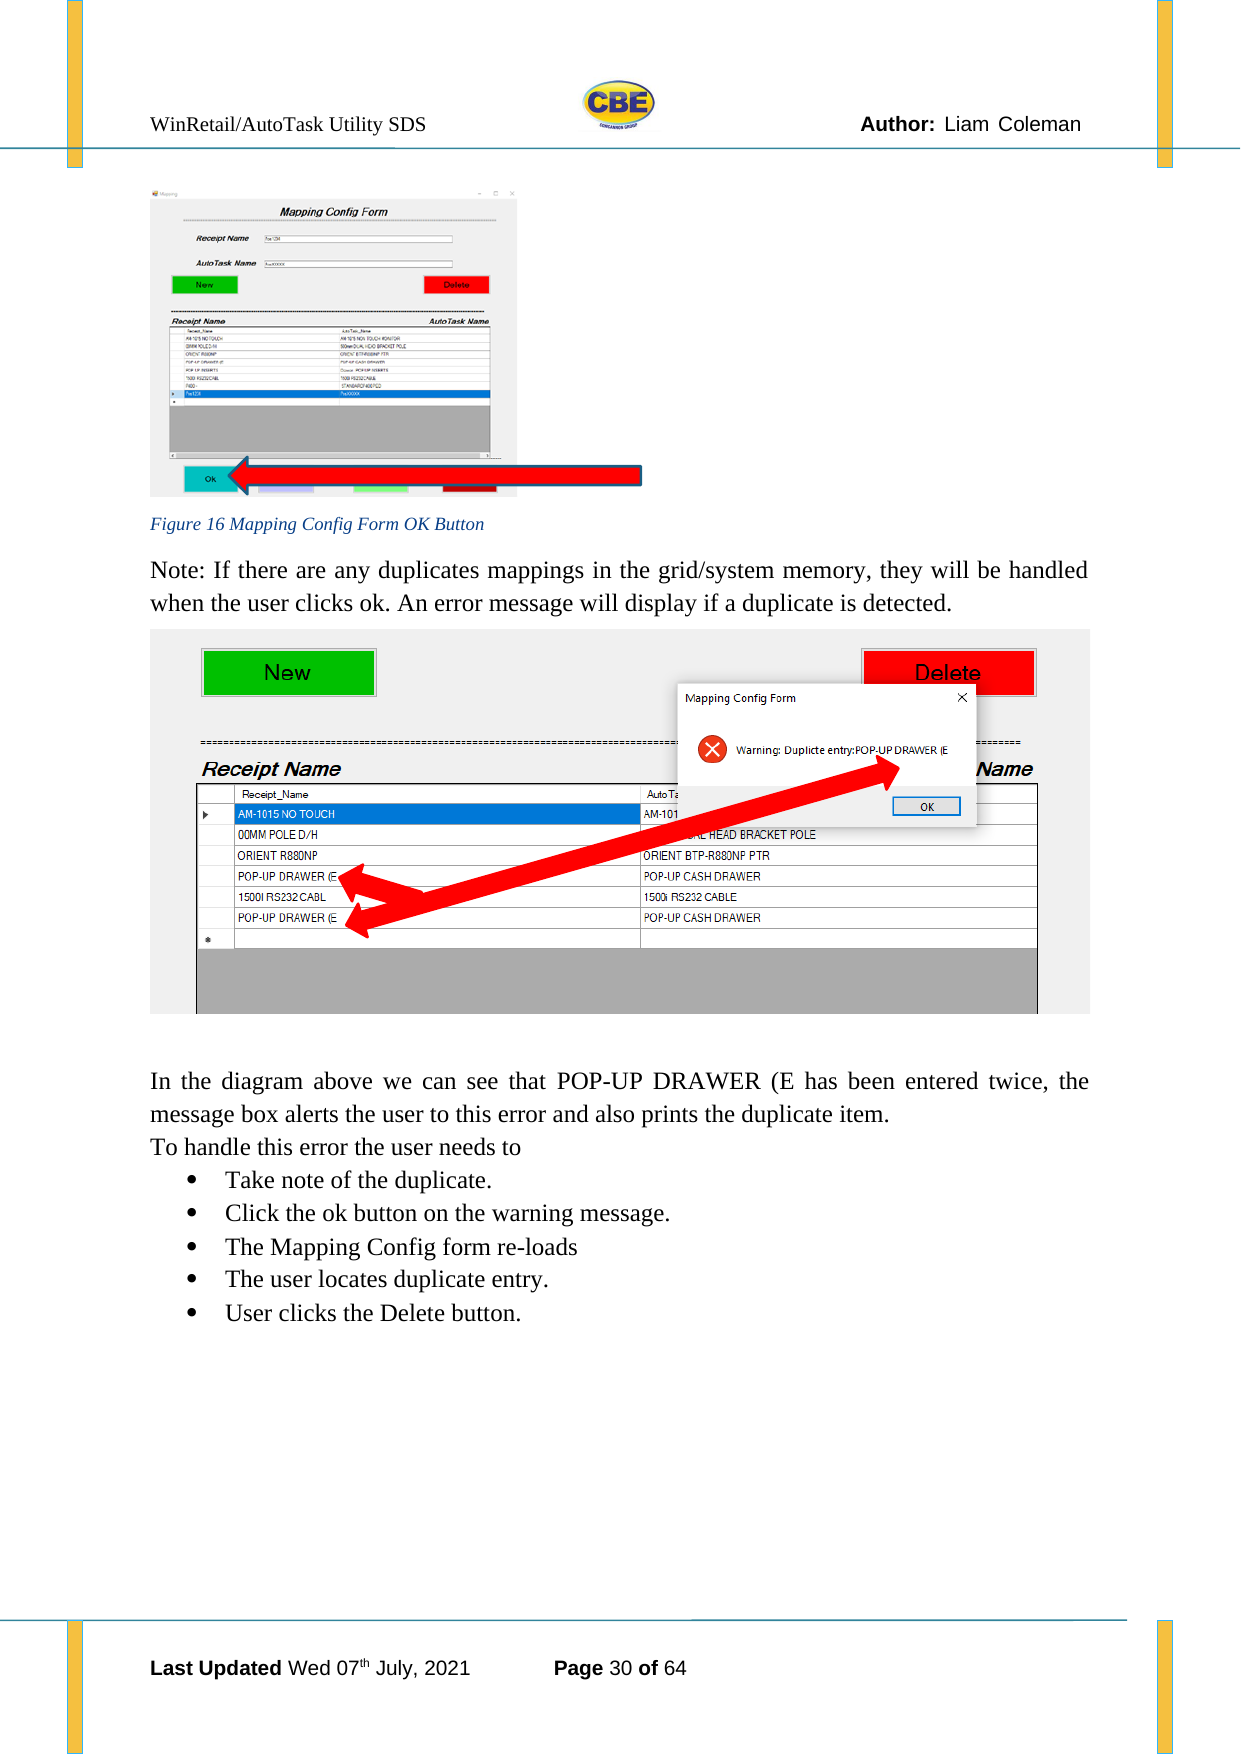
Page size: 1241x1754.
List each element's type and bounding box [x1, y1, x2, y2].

picture [150, 188, 518, 497]
picture [150, 629, 1091, 1014]
picture [577, 77, 663, 132]
